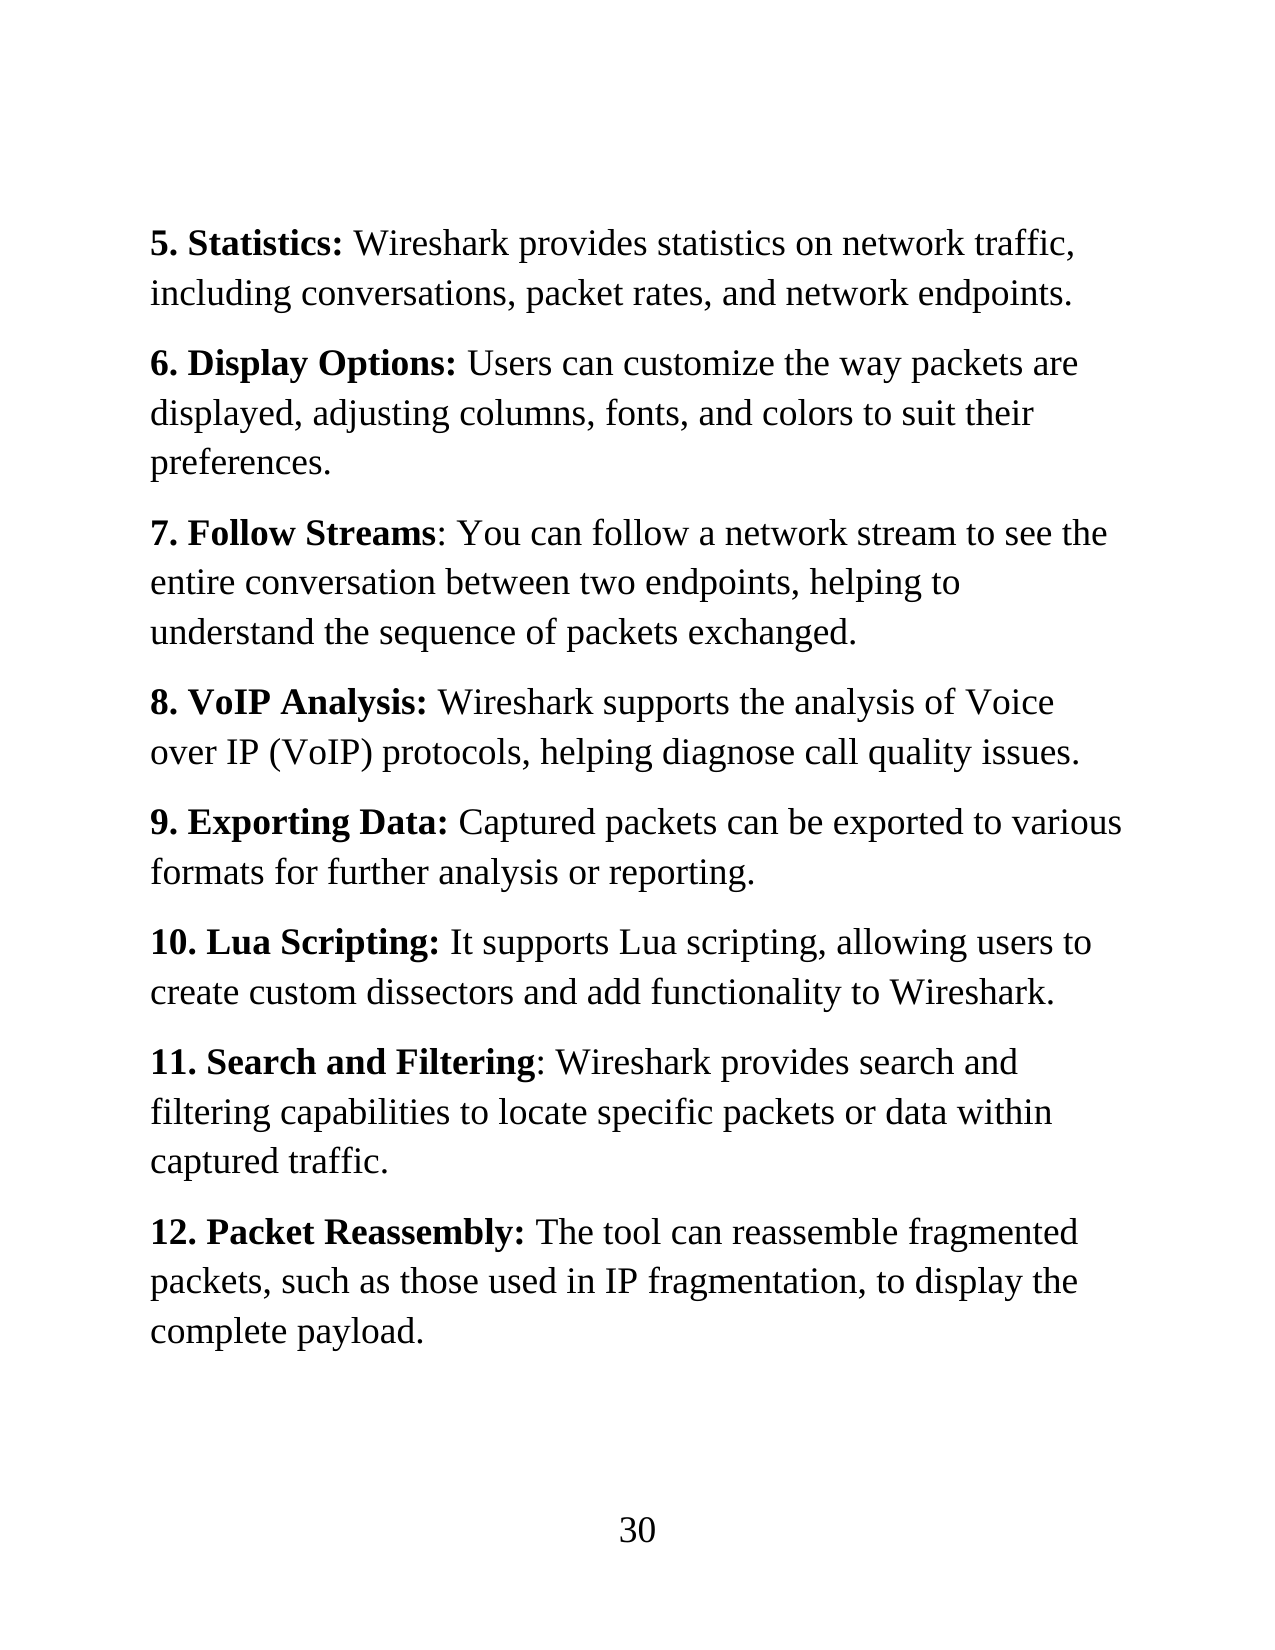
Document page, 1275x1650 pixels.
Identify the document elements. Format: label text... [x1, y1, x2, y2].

text 9. Exporting Data: Captured packets can be exported to various formats for further analysis or reporting. [150, 799, 1125, 892]
text 10. Lua Scripting: It supports Lua scripting, allowing users to create custom dissectors and add functionality to Wireshark. [150, 919, 1125, 1012]
text 6. Display Options: Users can customize the way packets are displayed, adjusting columns, fonts, and colors to suit their preferences. [150, 340, 1125, 483]
text 5. Statistics: Wireshark provides statistics on network traffic, including conversations, packet rates, and network endpoints. [150, 220, 1125, 313]
text 8. VoIP Analysis: Wireshark supports the analysis of Voice over IP (VoIP) protocols, helping diagnose call quality issues. [150, 679, 1125, 772]
text 11. Search and Filtering: Wireshark provides search and filtering capabilities to locate specific packets or data within captured traffic. [150, 1039, 1125, 1182]
text 12. Packet Reassembly: The tool can reassemble fragmented packets, such as those used in IP fragmentation, to display the complete payload. [150, 1209, 1125, 1351]
text 7. Follow Streams: You can follow a network stream to see the entire conversation between two endpoints, helping to understand the sequence of packets exchanged. [150, 510, 1125, 652]
